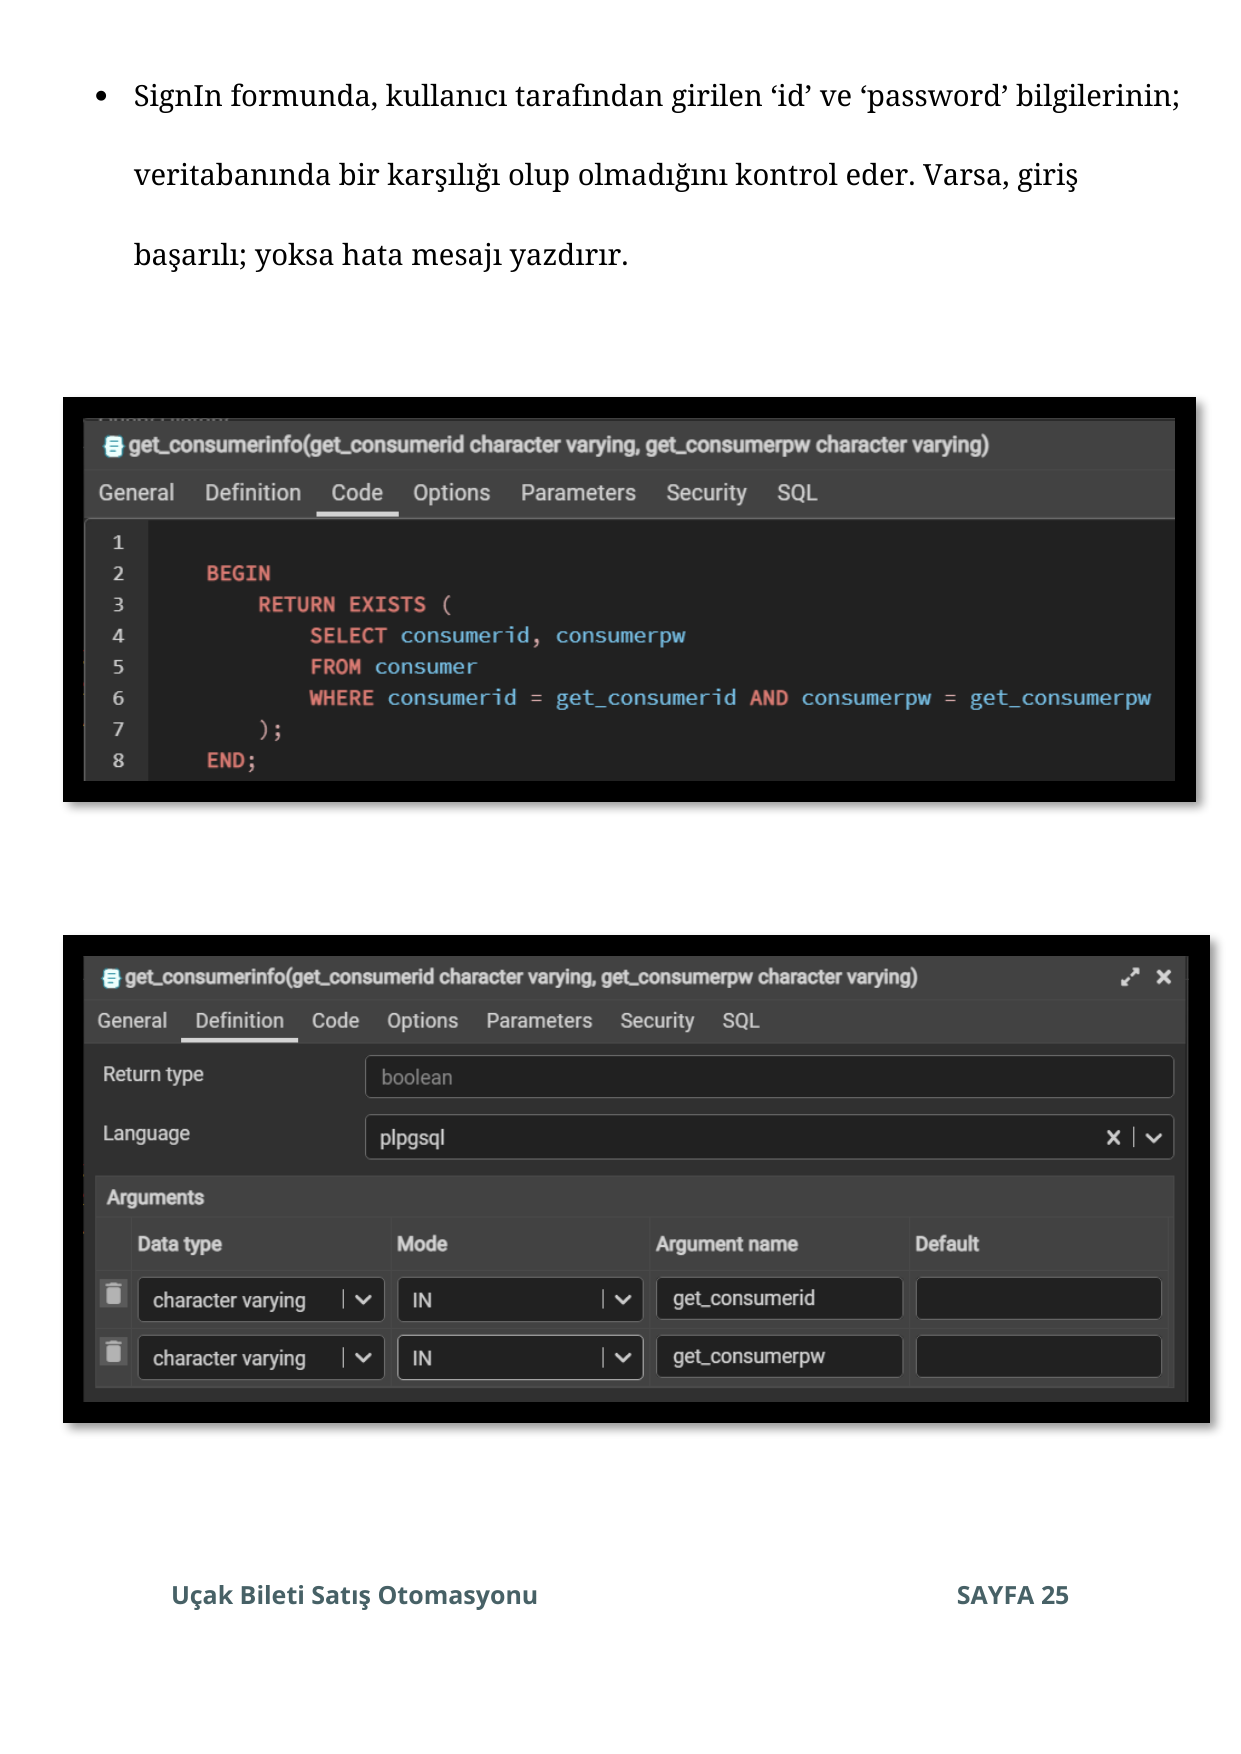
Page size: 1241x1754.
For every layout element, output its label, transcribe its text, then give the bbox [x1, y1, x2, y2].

list SignIn formunda, kullanıcı tarafından girilen ‘id’ ve ‘password’ bilgilerinin; veritabanında bir karşılığı olup olmadığını kontrol eder. Varsa, giriş başarılı; yoksa hata mesajı yazdırır. [96, 75, 1182, 273]
picture [83, 418, 1175, 781]
picture [83, 956, 1189, 1402]
